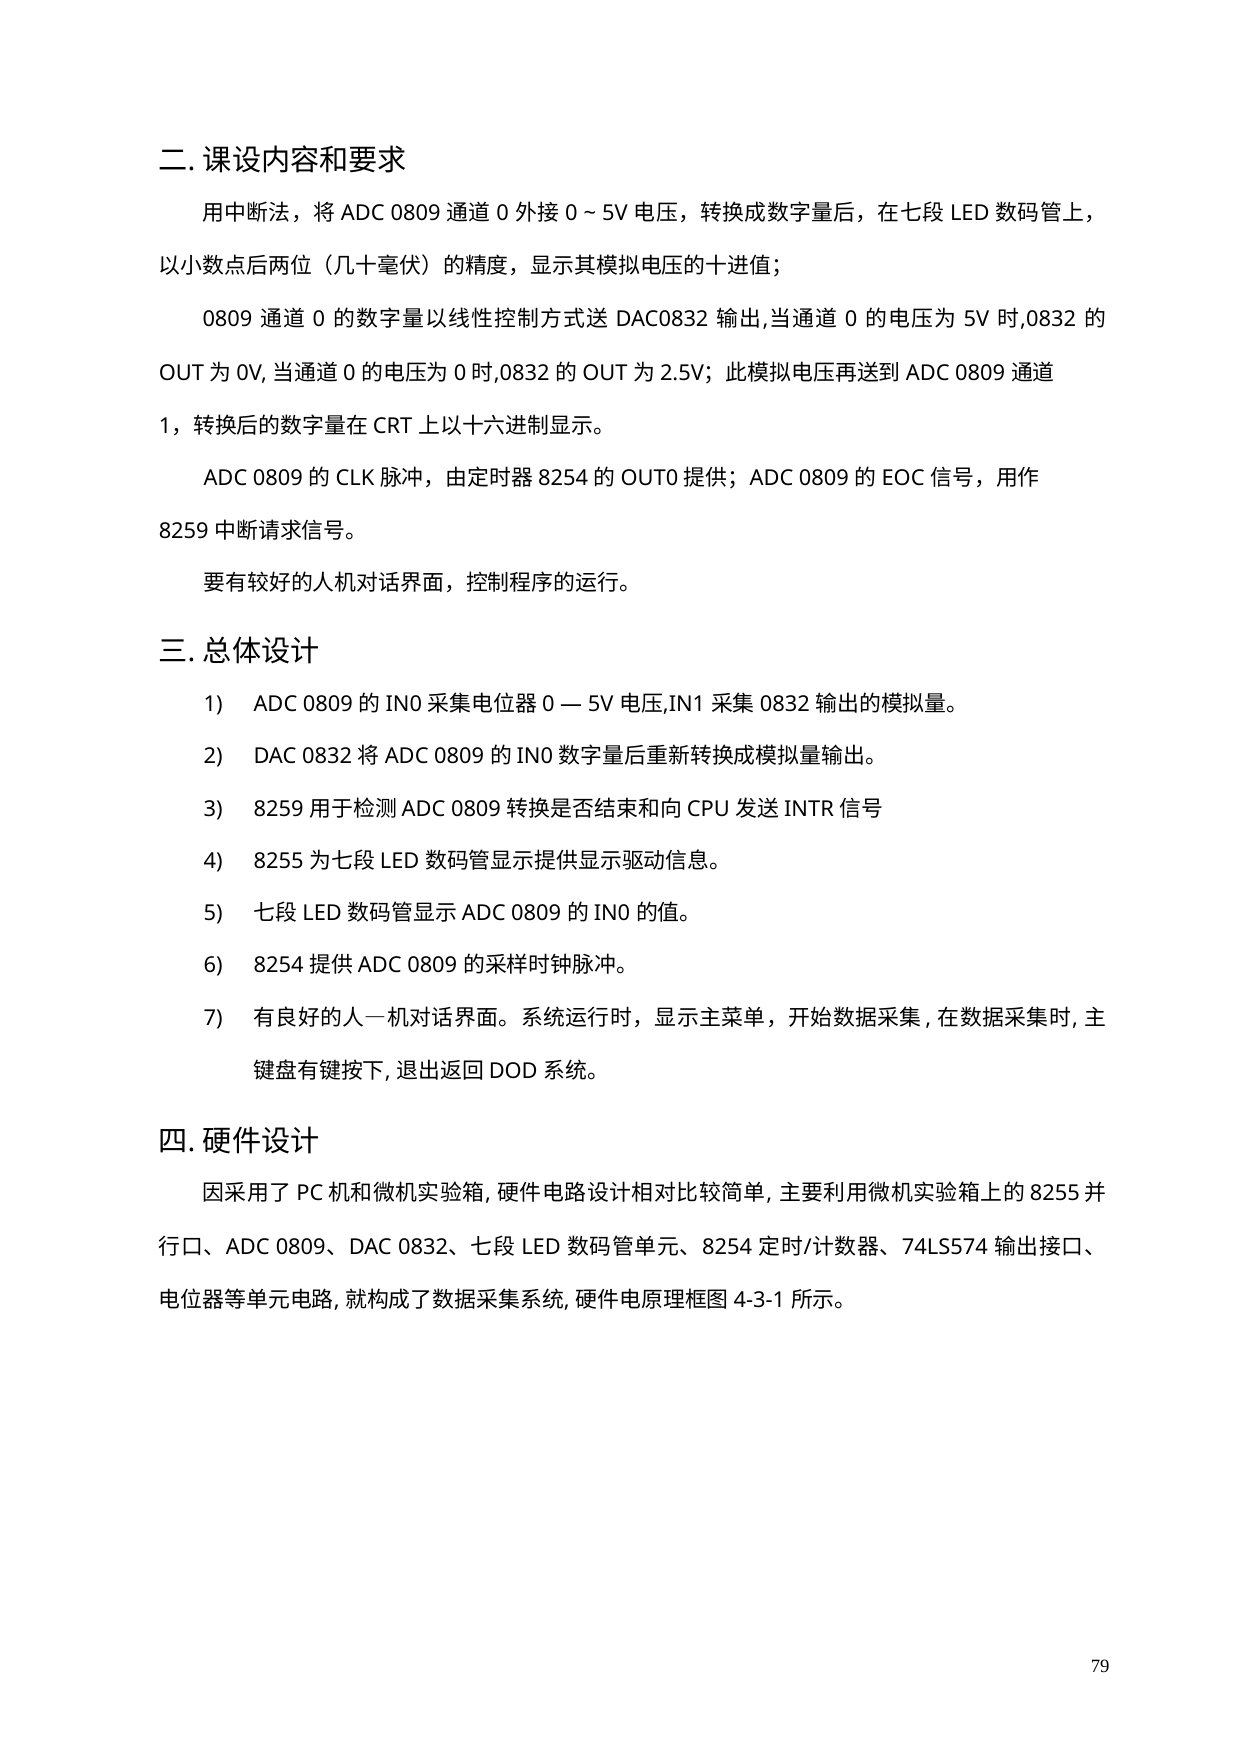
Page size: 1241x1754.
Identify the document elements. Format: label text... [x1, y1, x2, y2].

text 1，转换后的数字量在 CRT 上以十六进制显示。 [158, 408, 1106, 440]
list 8254 提供 ADC 0809 的采样时钟脉冲。 [203, 947, 1106, 979]
text 用中断法，将 ADC 0809 通道 0 外接 0 ~ 5V 电压，转换成数字量后，在七段 LED 数码管上，以小数点后两位（几十毫伏）的精度，显示其模拟电压的十进值； [158, 194, 1106, 279]
subtitle 二. 课设内容和要求 [158, 136, 1240, 179]
list 有良好的人—机对话界面。系统运行时，显示主菜单，开始数据采集, 在数据采集时, 主键盘有键按下, 退出返回 DOD 系统。 [203, 1000, 1106, 1084]
subtitle 三. 总体设计 [158, 628, 1240, 670]
text 要有较好的人机对话界面，控制程序的运行。 [203, 565, 1106, 597]
text 0809 通道 0 的数字量以线性控制方式送 DAC0832 输出,当通道 0 的电压为 5V 时,0832 的 OUT 为 0V, 当通道 0 的电压为 0 时,0832 的 OUT 为 2.5V；此模拟电压再送到 ADC 0809 通道 [158, 301, 1106, 386]
list DAC 0832 将 ADC 0809 的 IN0 数字量后重新转换成模拟量输出。 [203, 738, 1106, 770]
text ADC 0809 的 CLK 脉冲，由定时器 8254 的 OUT0 提供；ADC 0809 的 EOC 信号，用作 [203, 460, 1106, 492]
list ADC 0809 的 IN0 采集电位器 0 — 5V 电压,IN1 采集 0832 输出的模拟量。 [203, 686, 1106, 718]
list 8255 为七段 LED 数码管显示提供显示驱动信息。 [203, 843, 1106, 875]
list 七段 LED 数码管显示 ADC 0809 的 IN0 的值。 [203, 895, 1106, 927]
text 8259 中断请求信号。 [158, 513, 1106, 544]
text 因采用了PC机和微机实验箱, 硬件电路设计相对比较简单, 主要利用微机实验箱上的8255并行口、ADC 0809、DAC 0832、七段 LED 数码管单元、8254 定时/计数器、74LS574 输出接口、电位器等单元电路, 就构成了数据采集系统, 硬件电原理框图 4-3-1 所示。 [158, 1175, 1106, 1314]
list 8259 用于检测 ADC 0809 转换是否结束和向 CPU 发送 INTR 信号 [203, 791, 1106, 822]
subtitle 四. 硬件设计 [158, 1117, 1240, 1159]
